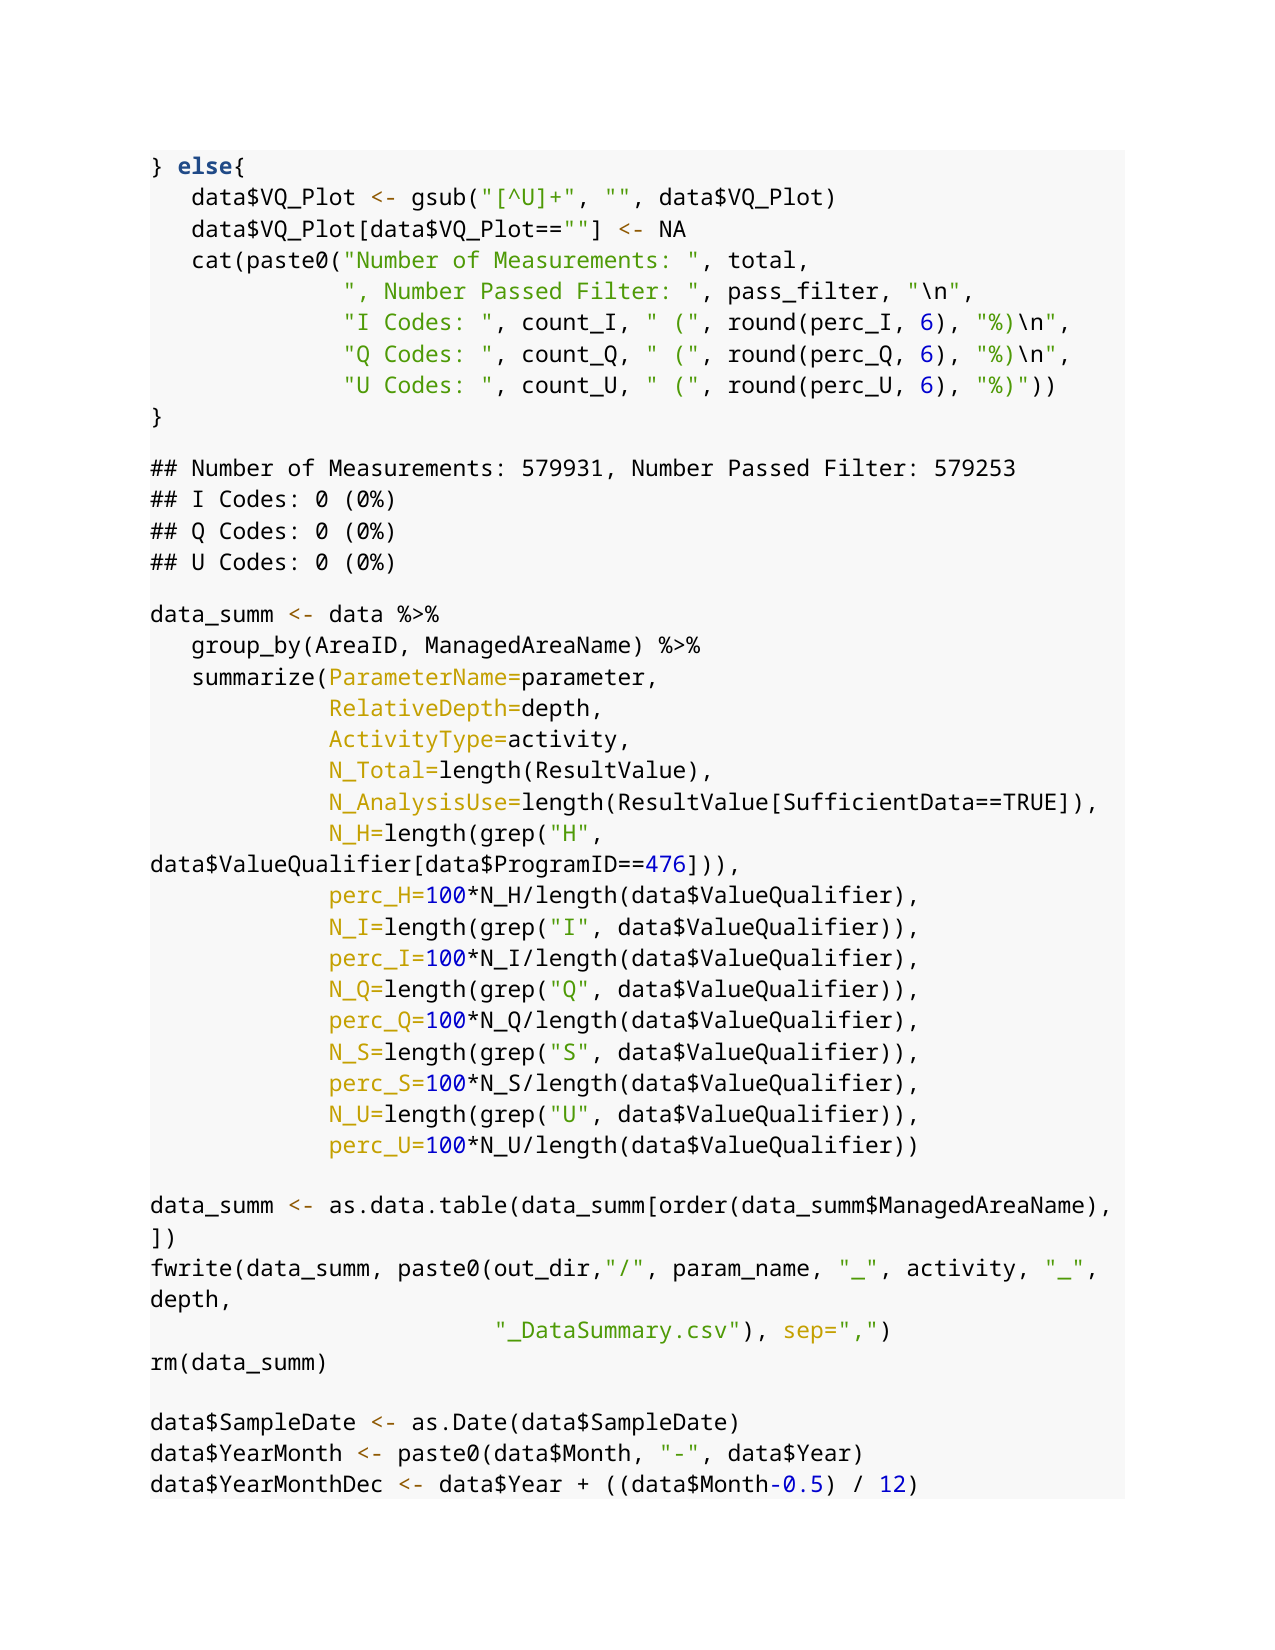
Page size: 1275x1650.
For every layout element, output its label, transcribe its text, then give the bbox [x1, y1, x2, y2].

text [150, 598, 1125, 1499]
text ## Number of Measurements: 579931, Number Passed Filter: 579253 ## I Codes: 0 (0%) ## Q Codes: 0 (0%) ## U Codes: 0 (0%) [150, 452, 1125, 577]
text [150, 150, 1125, 431]
